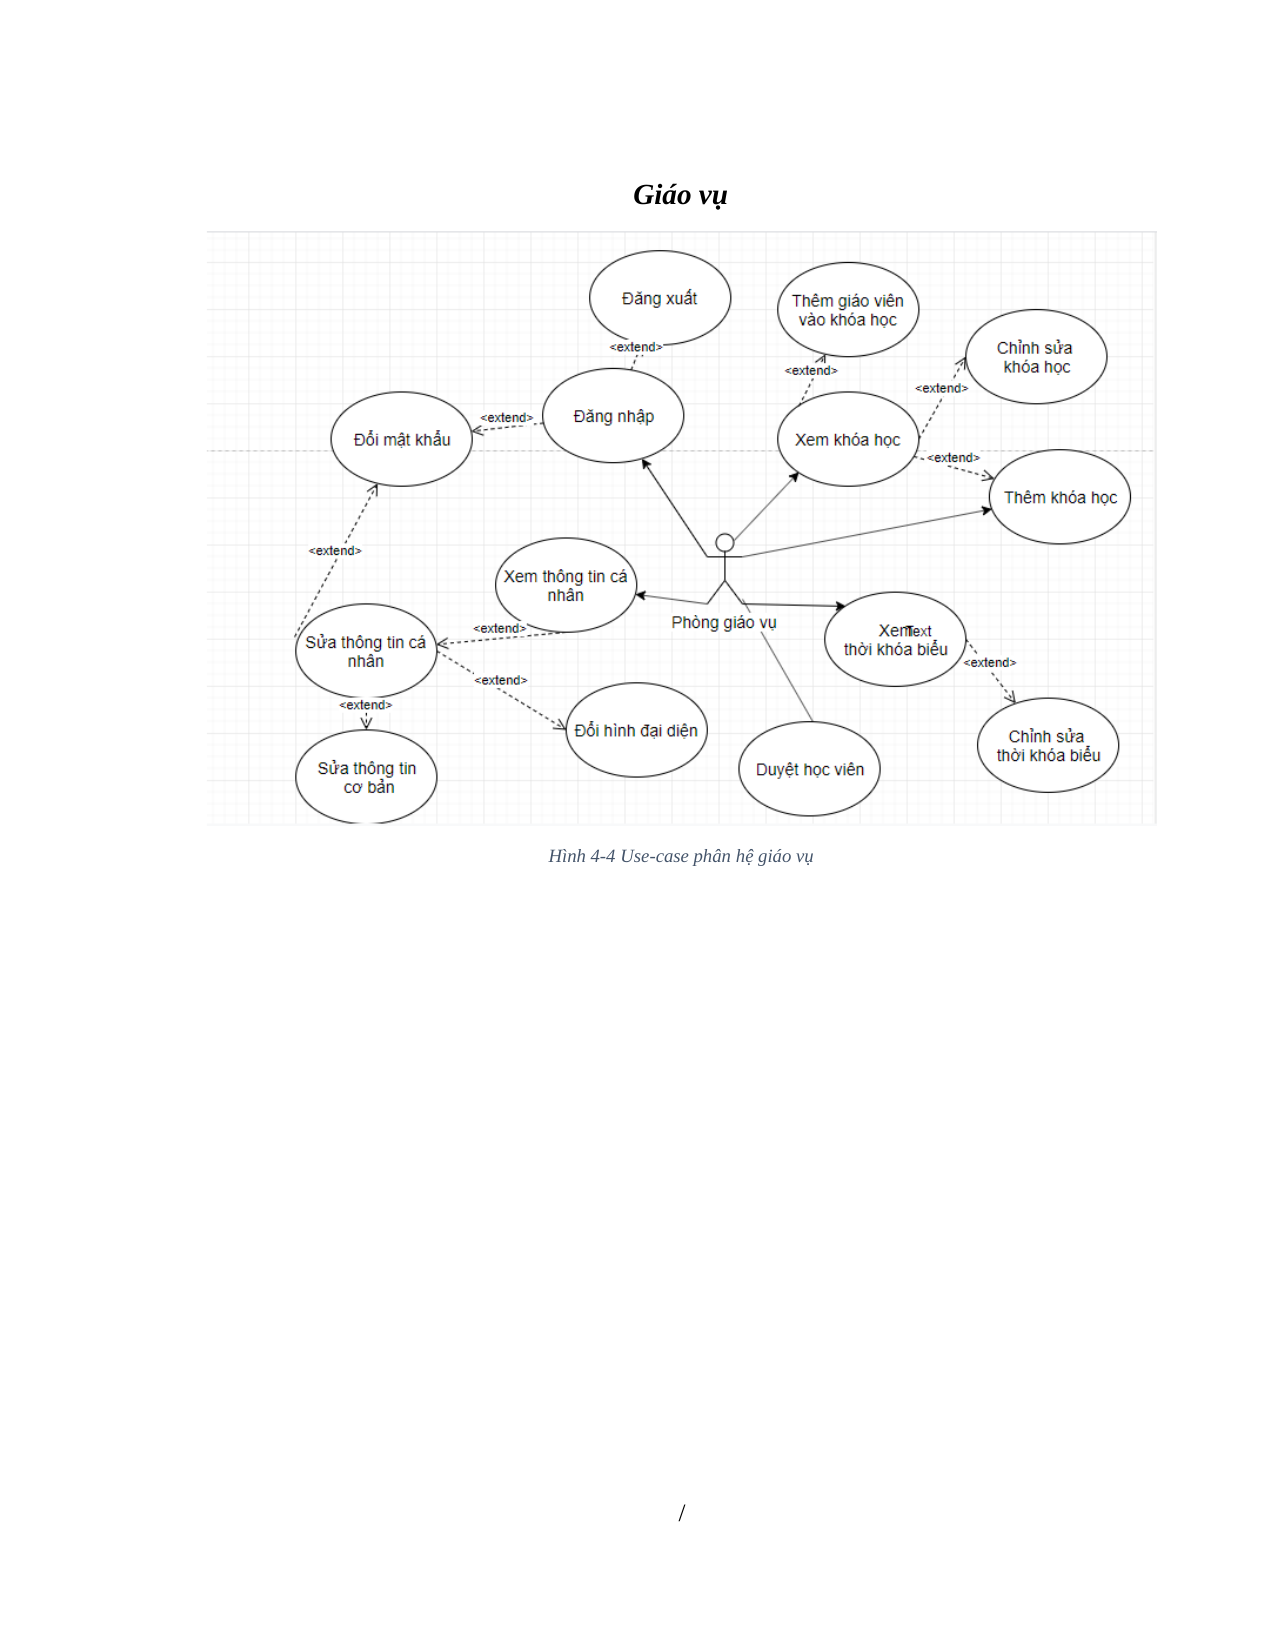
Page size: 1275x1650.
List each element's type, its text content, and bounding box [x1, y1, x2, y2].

picture [206, 230, 1157, 826]
text Hình 4-4 Use-case phân hệ giáo vụ [207, 844, 1157, 866]
text Giáo vụ [207, 177, 1157, 211]
